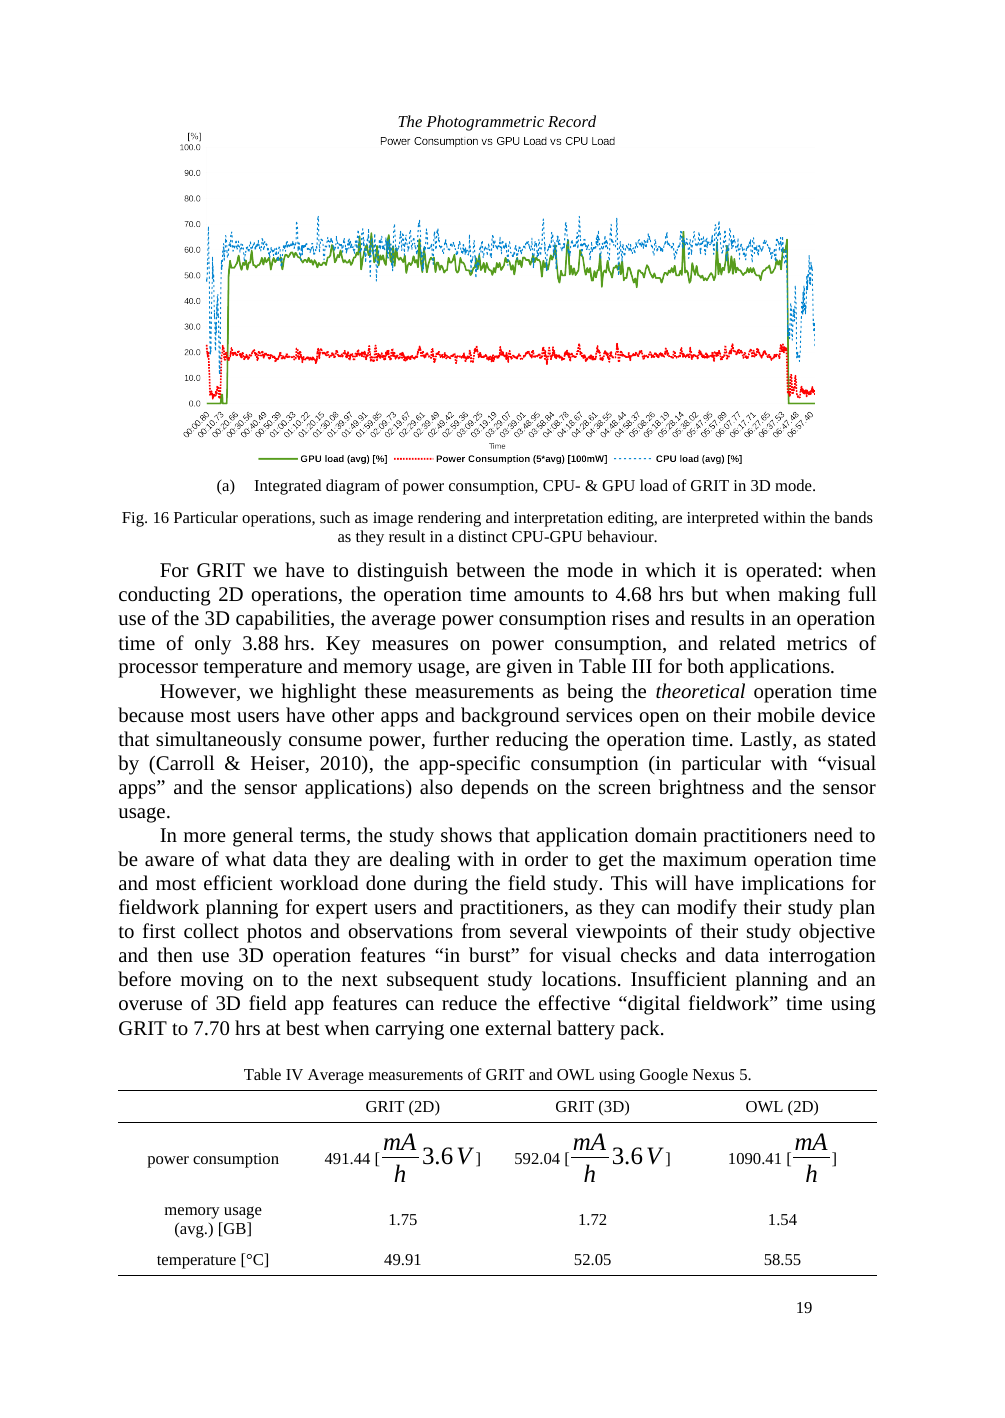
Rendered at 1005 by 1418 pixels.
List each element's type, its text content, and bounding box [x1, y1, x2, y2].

table_header [118, 1091, 308, 1122]
table_cell 491.44 [] [308, 1123, 497, 1194]
title Table IV Average measurements of GRIT and OWL using Google Nexus 5. [118, 1064, 877, 1084]
table_header GRIT (2D) [308, 1091, 497, 1122]
table_cell 1.54 [687, 1194, 877, 1244]
table_cell temperature [°C] [118, 1244, 308, 1275]
table_cell 1.75 [308, 1194, 497, 1244]
table_cell 1090.41 [] [687, 1123, 877, 1194]
table_cell 49.91 [308, 1244, 497, 1275]
table_cell 1.72 [498, 1194, 687, 1244]
table_cell 58.55 [687, 1244, 877, 1275]
text However, we highlight these measurements as being the theoretical operation time because most users have other apps and background services open on their mobile device that simultaneously consume power, further reducing the operation time. Lastly, as stated by , the app-specific consumption (in particular with “visual apps” and the sensor applications) also depends on the screen brightness and the sensor usage. [118, 678, 877, 823]
text For GRIT we have to distinguish between the mode in which it is operated: when conducting 2D operations, the operation time amounts to 4.68 hrs but when making full use of the 3D capabilities, the average power consumption rises and results in an operation time of only 3.88 hrs. Key measures on power consumption, and related metrics of processor temperature and memory usage, are given in Table III for both applications. [118, 558, 877, 678]
table_cell memory usage (avg.) [GB] [118, 1194, 308, 1244]
table_header OWL (2D) [687, 1091, 877, 1122]
table_header GRIT (3D) [498, 1091, 687, 1122]
text Fig. 16 Particular operations, such as image rendering and interpretation editing, are interpreted within the bands as they result in a distinct CPU-GPU behaviour. [118, 507, 877, 546]
text In more general terms, the study shows that application domain practitioners need to be aware of what data they are dealing with in order to get the maximum operation time and most efficient workload done during the field study. This will have implications for fieldwork planning for expert users and practitioners, as they can modify their study plan to first collect photos and observations from several viewpoints of their study objective and then use 3D operation features “in burst” for visual checks and data interrogation before moving on to the next subsequent study locations. Insufficient planning and an overuse of 3D field app features can reduce the effective “digital fieldwork” time using GRIT to 7.70 hrs at best when carrying one external battery pack. [118, 823, 877, 1039]
table_cell 52.05 [498, 1244, 687, 1275]
table_cell 592.04 [] [498, 1123, 687, 1194]
picture [180, 131, 815, 464]
table_cell power consumption [118, 1123, 308, 1194]
list Integrated diagram of power consumption, CPU- & GPU load of GRIT in 3D mode. [156, 476, 877, 495]
